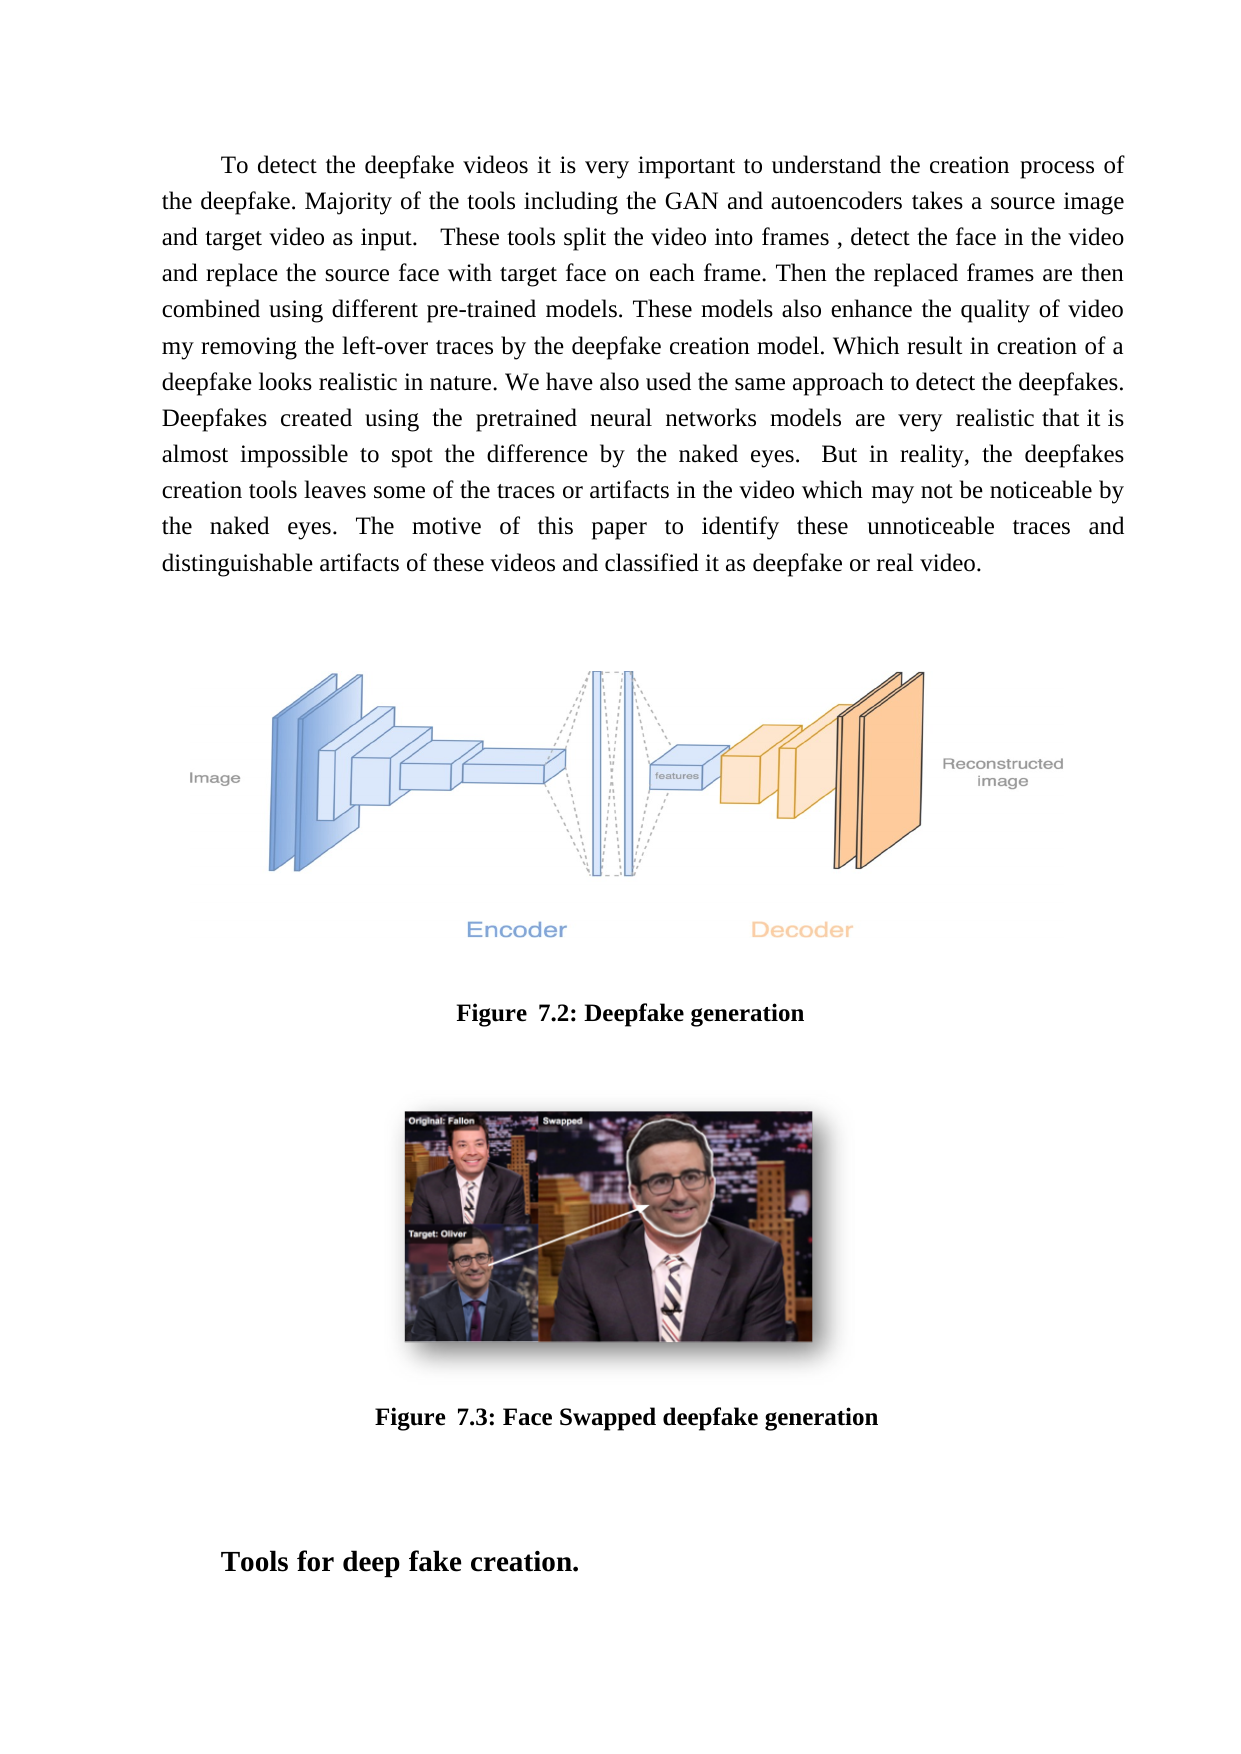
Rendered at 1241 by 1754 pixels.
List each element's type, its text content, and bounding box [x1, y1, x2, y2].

picture [189, 671, 1064, 938]
picture [383, 1090, 855, 1385]
text To detect the deepfake videos it is very important to understand the creation process of the deepfake. Majority of the tools including the GAN and autoencoders takes a source image and target video as input. These tools split the video into frames , detect the face in the video and replace the source face with target face on each frame. Then the replaced frames are then combined using different pre-trained models. These models also enhance the quality of video my removing the left-over traces by the deepfake creation model. Which result in creation of a deepfake looks realistic in nature. We have also used the same approach to detect the deepfakes. Deepfakes created using the pretrained neural networks models are very realistic that it is almost impossible to spot the difference by the naked eyes. But in reality, the deepfakes creation tools leaves some of the traces or artifacts in the video which may not be noticeable by the naked eyes. The motive of this paper to identify these unnoticeable traces and distinguishable artifacts of these videos and classified it as deepfake or real video. [162, 150, 1124, 576]
text Figure 7.2: Deepfake generation [150, 998, 1124, 1026]
text Tools for deep fake creation. [221, 1544, 1124, 1577]
